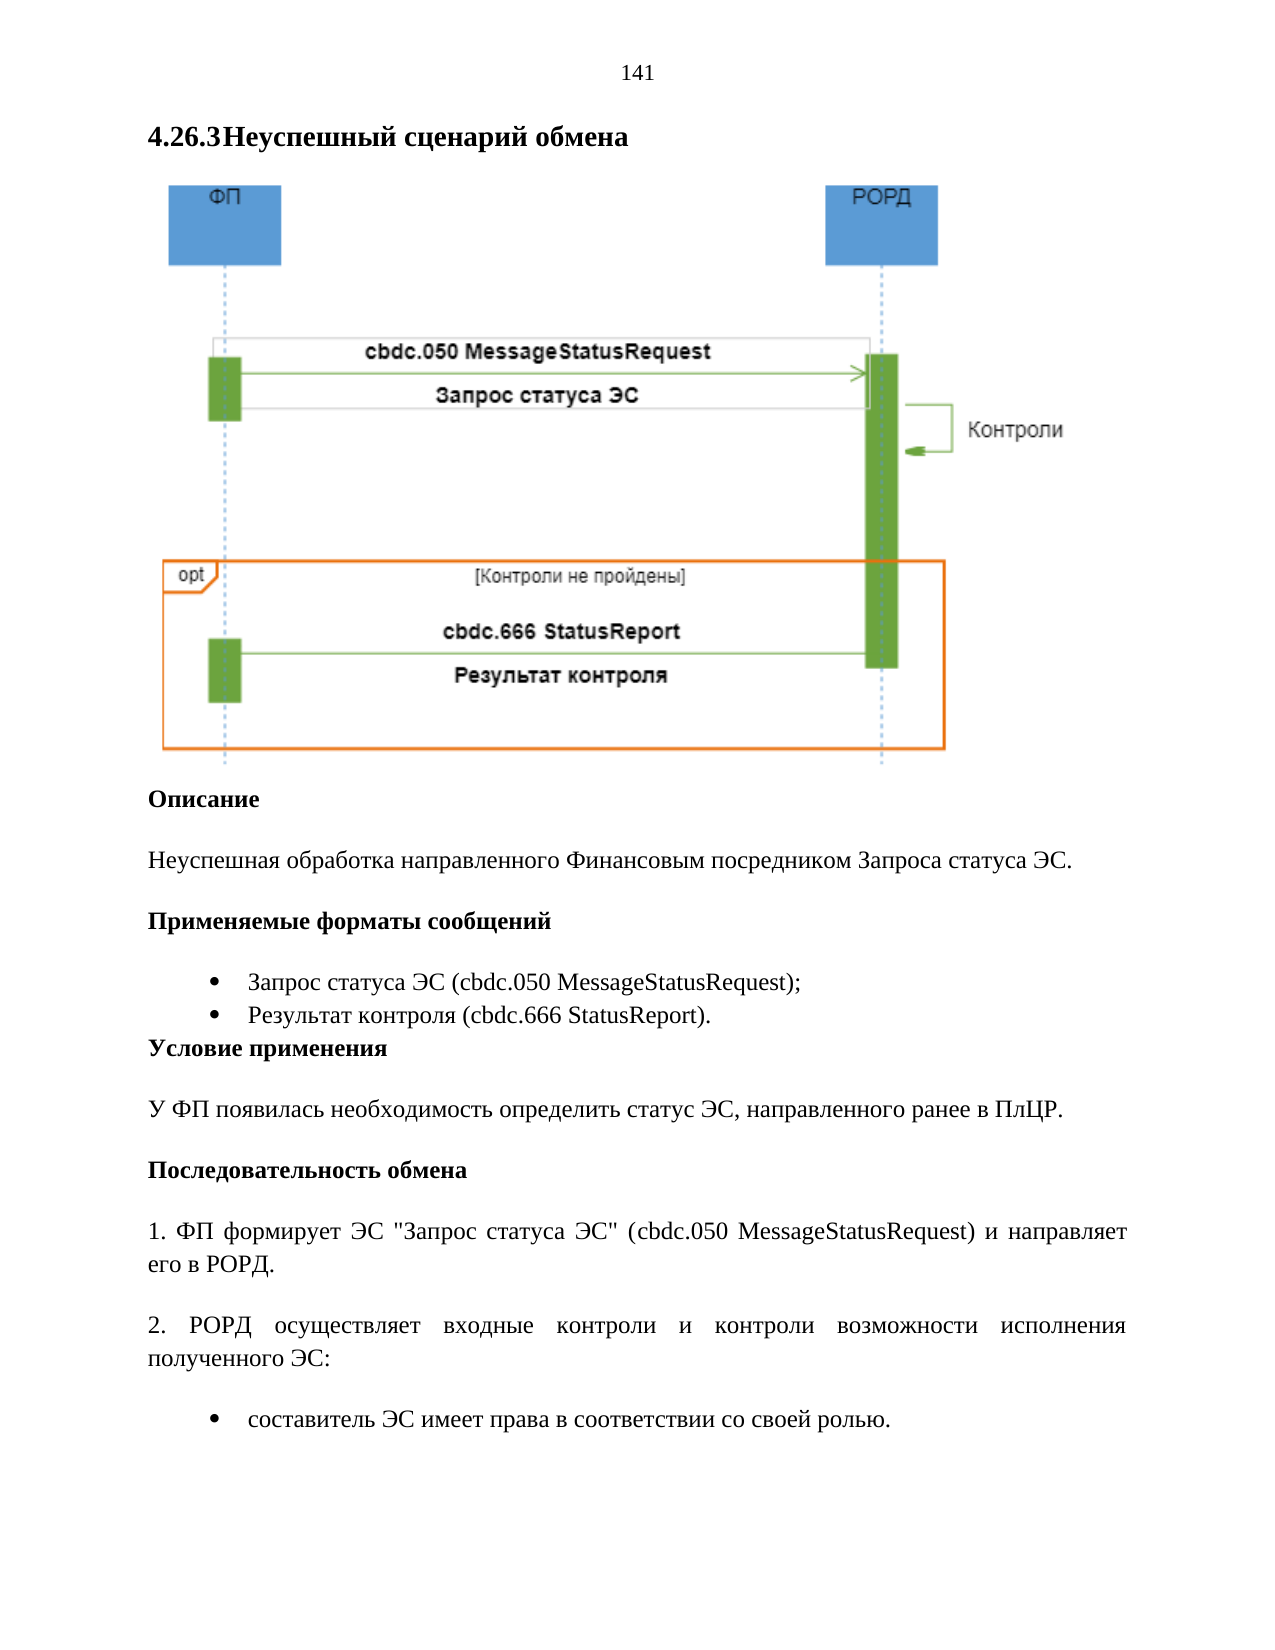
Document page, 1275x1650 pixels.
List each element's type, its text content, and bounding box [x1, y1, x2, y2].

text Условие применения [148, 1033, 1127, 1062]
text 1. ФП формирует ЭС "Запрос статуса ЭС" (cbdc.050 MessageStatusRequest) и направляет его в РОРД. [148, 1216, 1127, 1278]
text Применяемые форматы сообщений [148, 906, 1127, 935]
text Неуспешная обработка направленного Финансовым посредником Запроса статуса ЭС. [148, 845, 1127, 874]
subtitle Неуспешный сценарий обмена [148, 119, 1127, 153]
list Результат контроля (cbdc.666 StatusReport). [210, 1000, 1127, 1029]
text У ФП появилась необходимость определить статус ЭС, направленного ранее в ПлЦР. [148, 1094, 1127, 1123]
text Описание [148, 784, 1127, 813]
text 2. РОРД осуществляет входные контроли и контроли возможности исполнения полученного ЭС: [148, 1311, 1127, 1372]
list Запрос статуса ЭС (cbdc.050 MessageStatusRequest); [210, 967, 1127, 996]
list составитель ЭС имеет права в соответствии со своей ролью. [210, 1404, 1127, 1433]
picture [147, 170, 1079, 780]
text Последовательность обмена [148, 1155, 1127, 1184]
